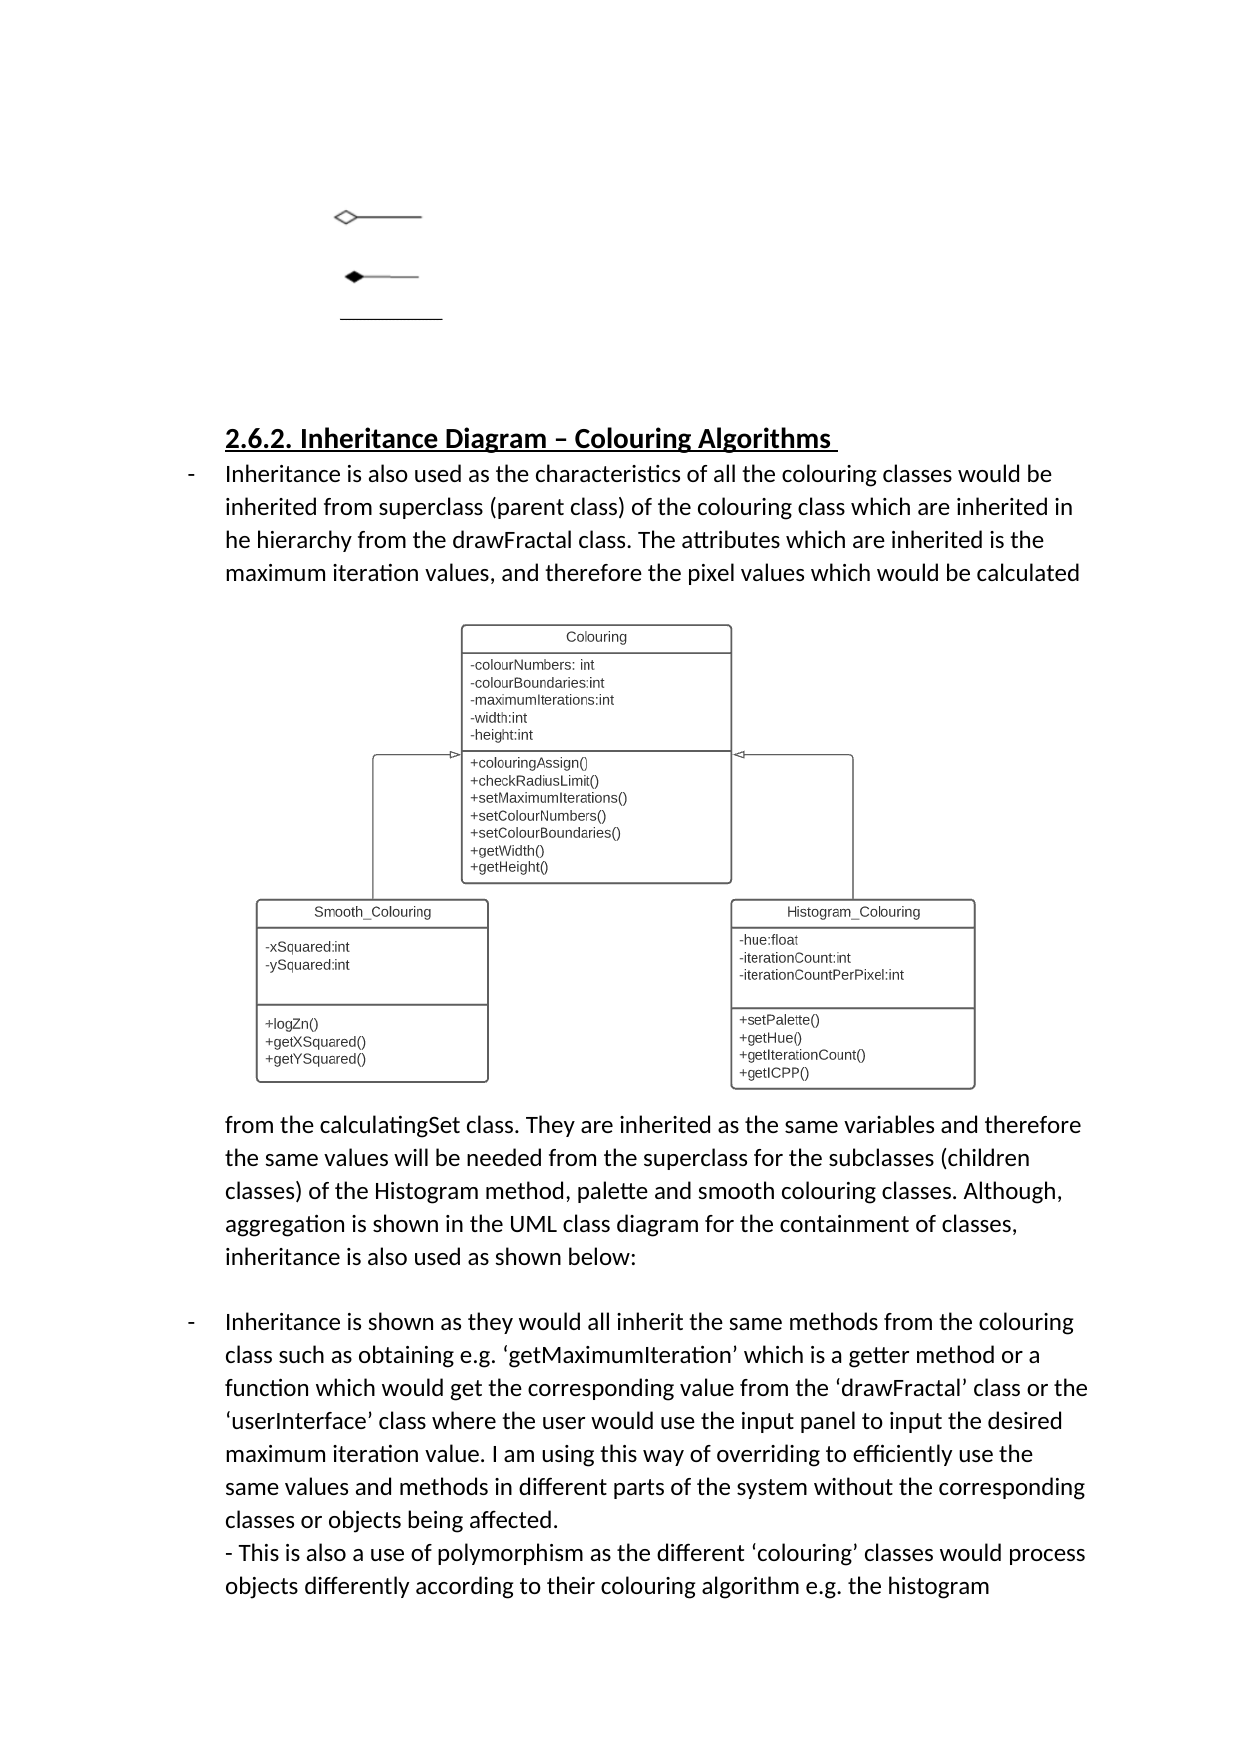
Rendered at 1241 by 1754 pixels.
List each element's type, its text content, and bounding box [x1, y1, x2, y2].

list Inheritance Diagram – Colouring Algorithms [225, 420, 1090, 456]
picture [307, 251, 449, 299]
picture [336, 311, 445, 324]
picture [300, 186, 466, 243]
picture [167, 613, 1085, 1098]
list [225, 1537, 1090, 1600]
list Inheritance is shown as they would all inherit the same methods from the colouring class such as obtaining e.g. ‘getMaximumIteration’ which is a getter method or a function which would get the corresponding value from the ‘drawFractal’ class or the ‘userInterface’ class where the user would use the input panel to input the desired maximum iteration value. I am using this way of overriding to efficiently use the same values and methods in different parts of the system without the corresponding classes or objects being affected. [187, 1306, 1090, 1534]
